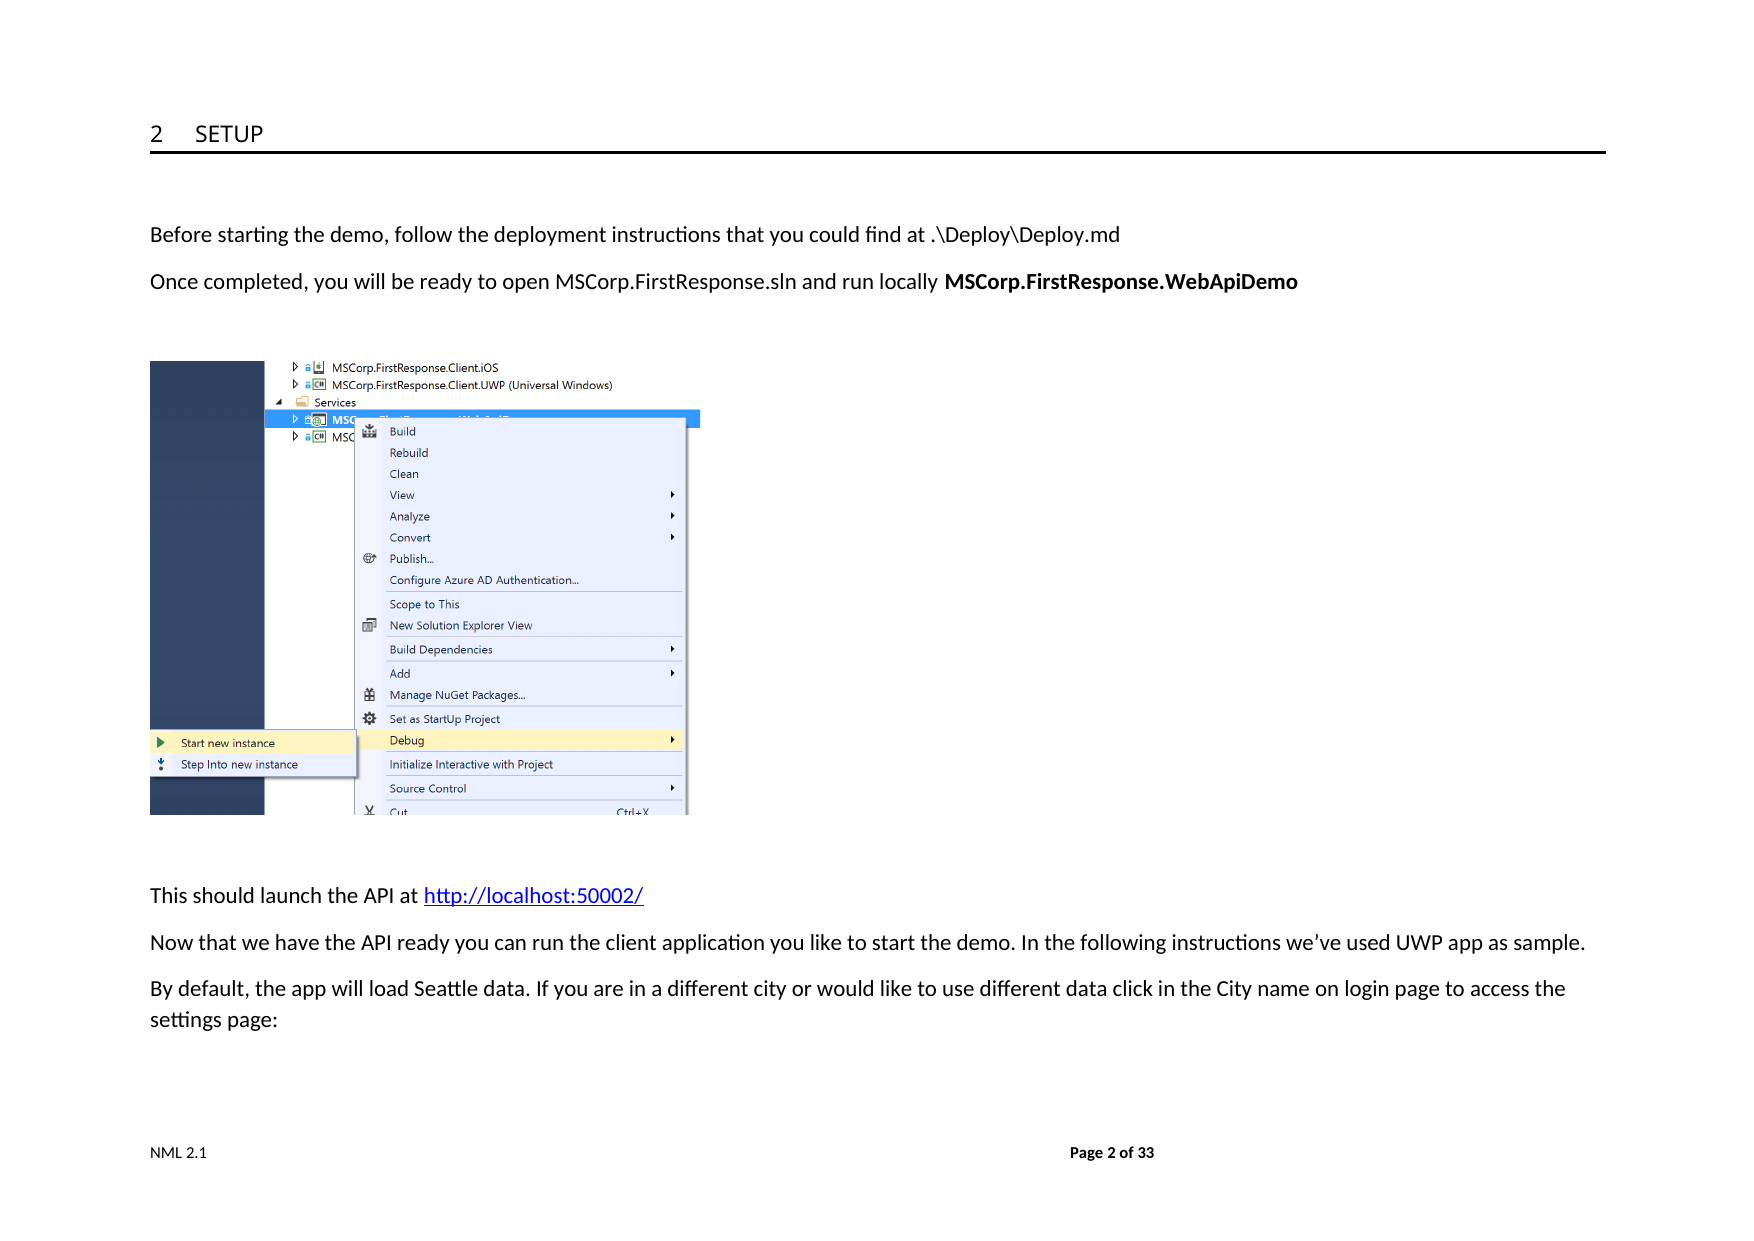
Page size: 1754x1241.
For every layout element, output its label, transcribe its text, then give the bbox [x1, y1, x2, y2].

text By default, the app will load Seattle data. If you are in a different city or would like to use different data click in the City name on login page to access the settings page: [150, 974, 1606, 1033]
text Before starting the demo, follow the deployment instructions that you could find at .\Deploy\Deploy.md [150, 221, 1606, 249]
text This should launch the API at http://localhost:50002/ [150, 881, 1606, 909]
subtitle Setup [150, 118, 1606, 151]
picture [150, 361, 700, 815]
text Once completed, you will be ready to open MSCorp.FirstResponse.sln and run locally MSCorp.FirstResponse.WebApiDemo [150, 267, 1606, 296]
text Now that we have the API ready you can run the client application you like to start the demo. In the following instructions we’ve used UWP app as sample. [150, 928, 1606, 956]
